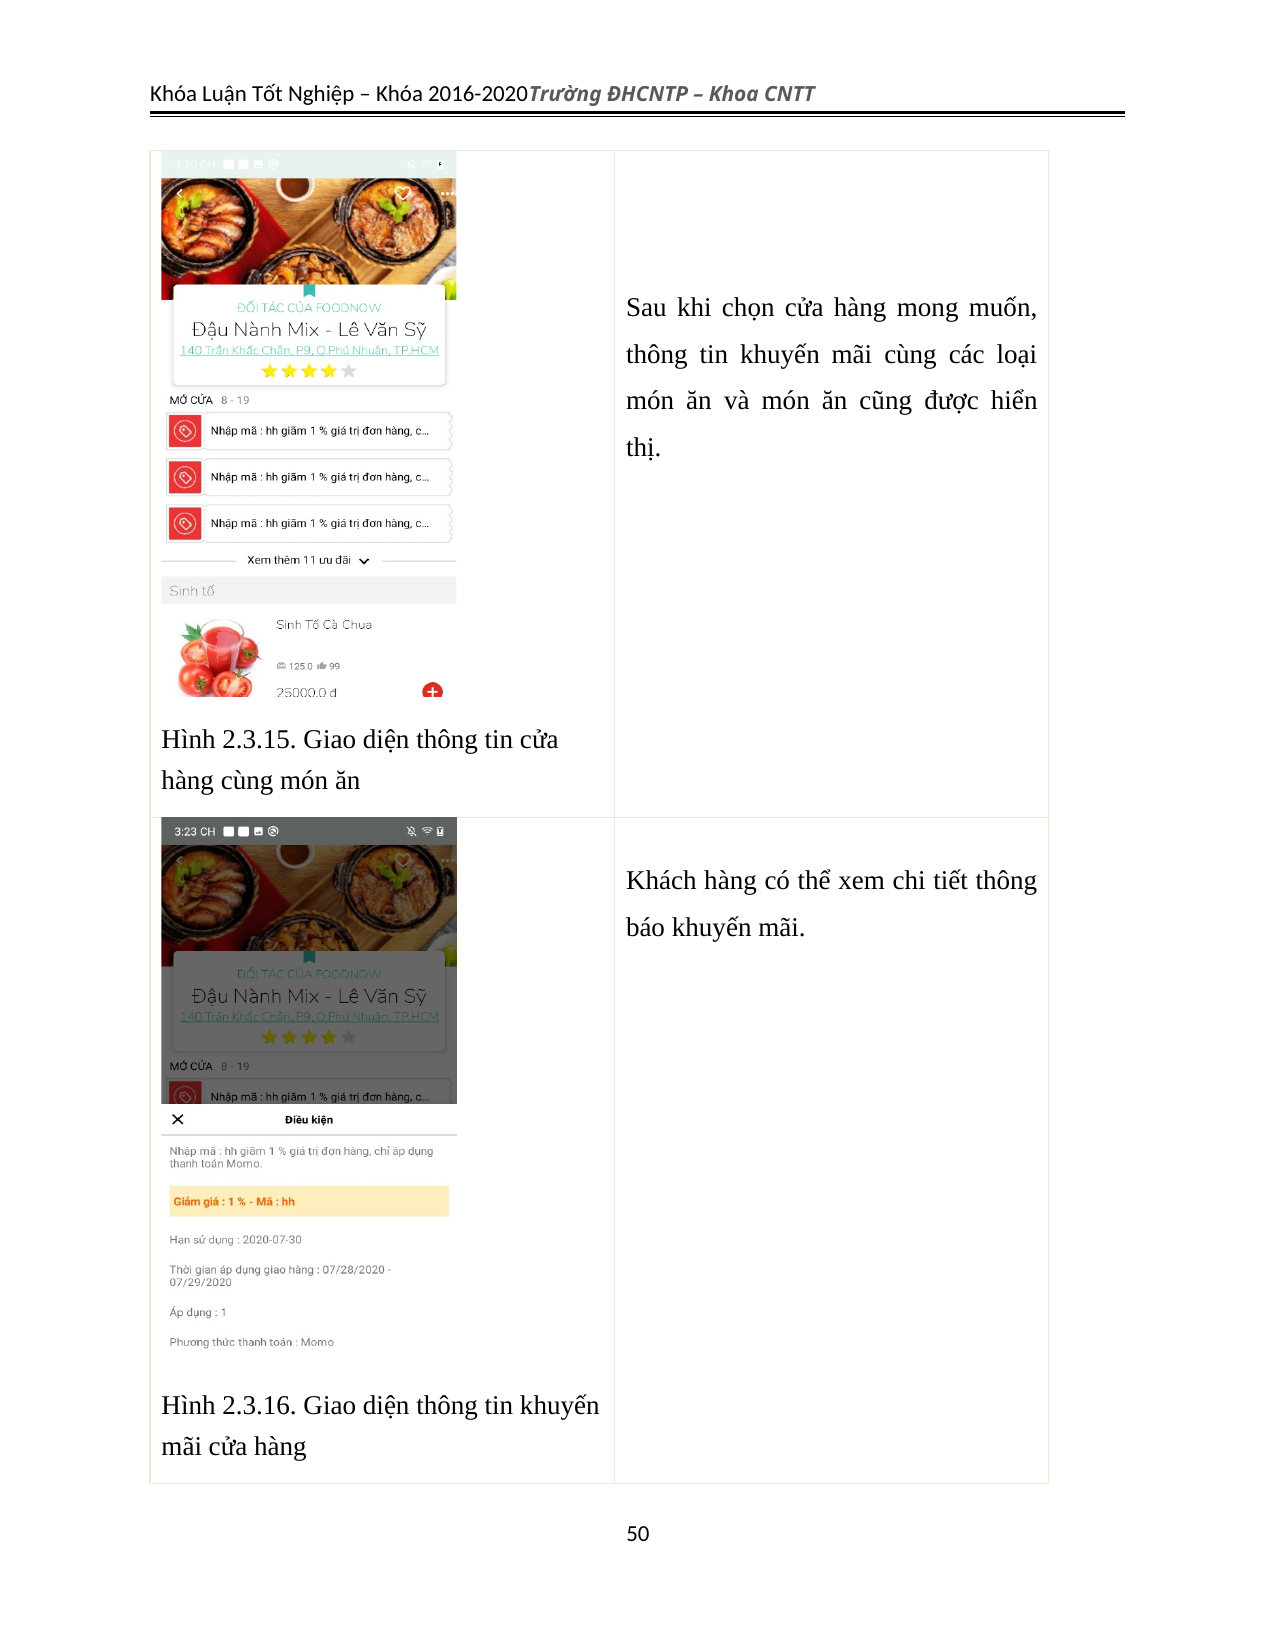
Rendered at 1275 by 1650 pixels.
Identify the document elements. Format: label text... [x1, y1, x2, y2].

table_cell Hình 2.3.15. Giao diện thông tin cửa hàng cùng món ăn [151, 151, 614, 817]
table_cell Sau khi chọn cửa hàng mong muốn, thông tin khuyến mãi cùng các loại món ăn và món ăn cũng được hiển thị. [615, 151, 1048, 817]
table_cell Khách hàng có thể xem chi tiết thông báo khuyến mãi. [615, 818, 1048, 1483]
table_cell Hình 2.3.16. Giao diện thông tin khuyến mãi cửa hàng [151, 818, 614, 1483]
picture [161, 817, 457, 1363]
picture [161, 151, 457, 697]
